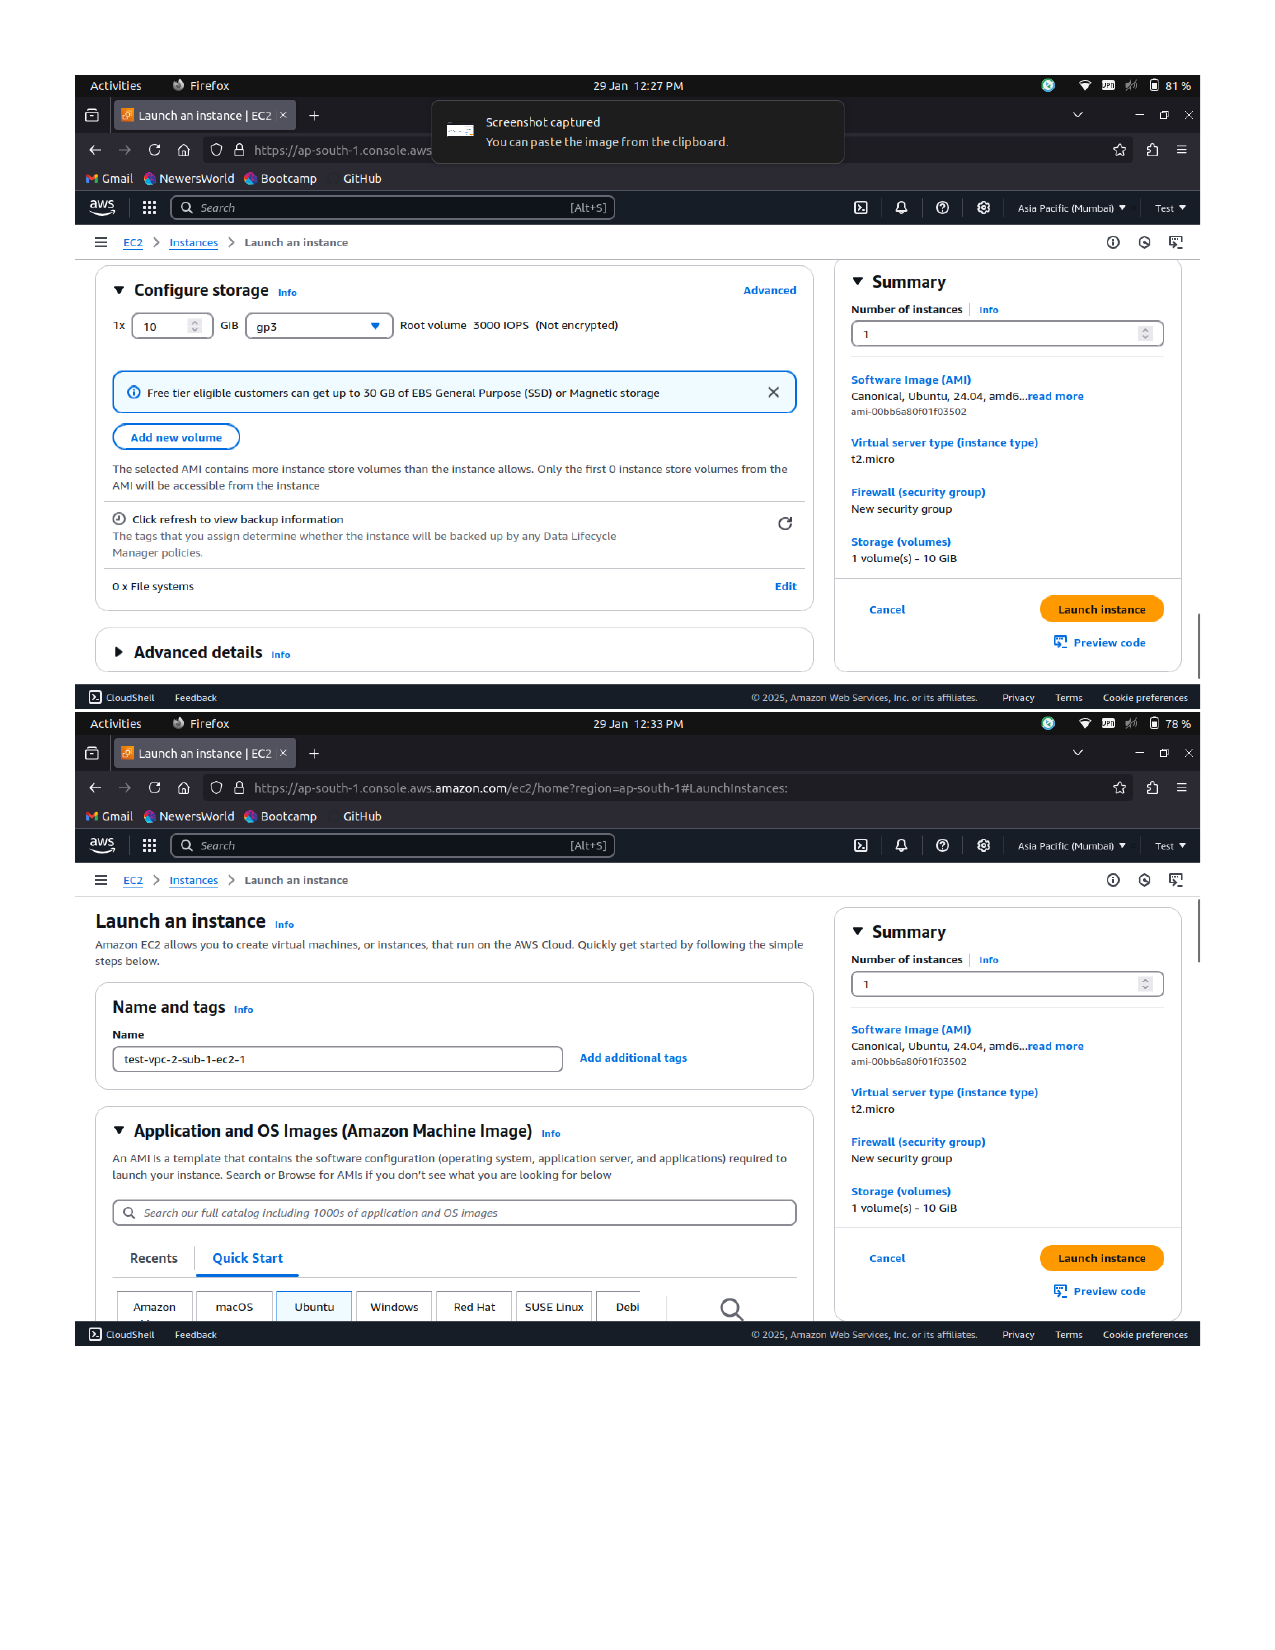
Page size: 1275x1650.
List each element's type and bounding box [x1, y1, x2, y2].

picture [75, 75, 1200, 709]
picture [75, 712, 1200, 1346]
